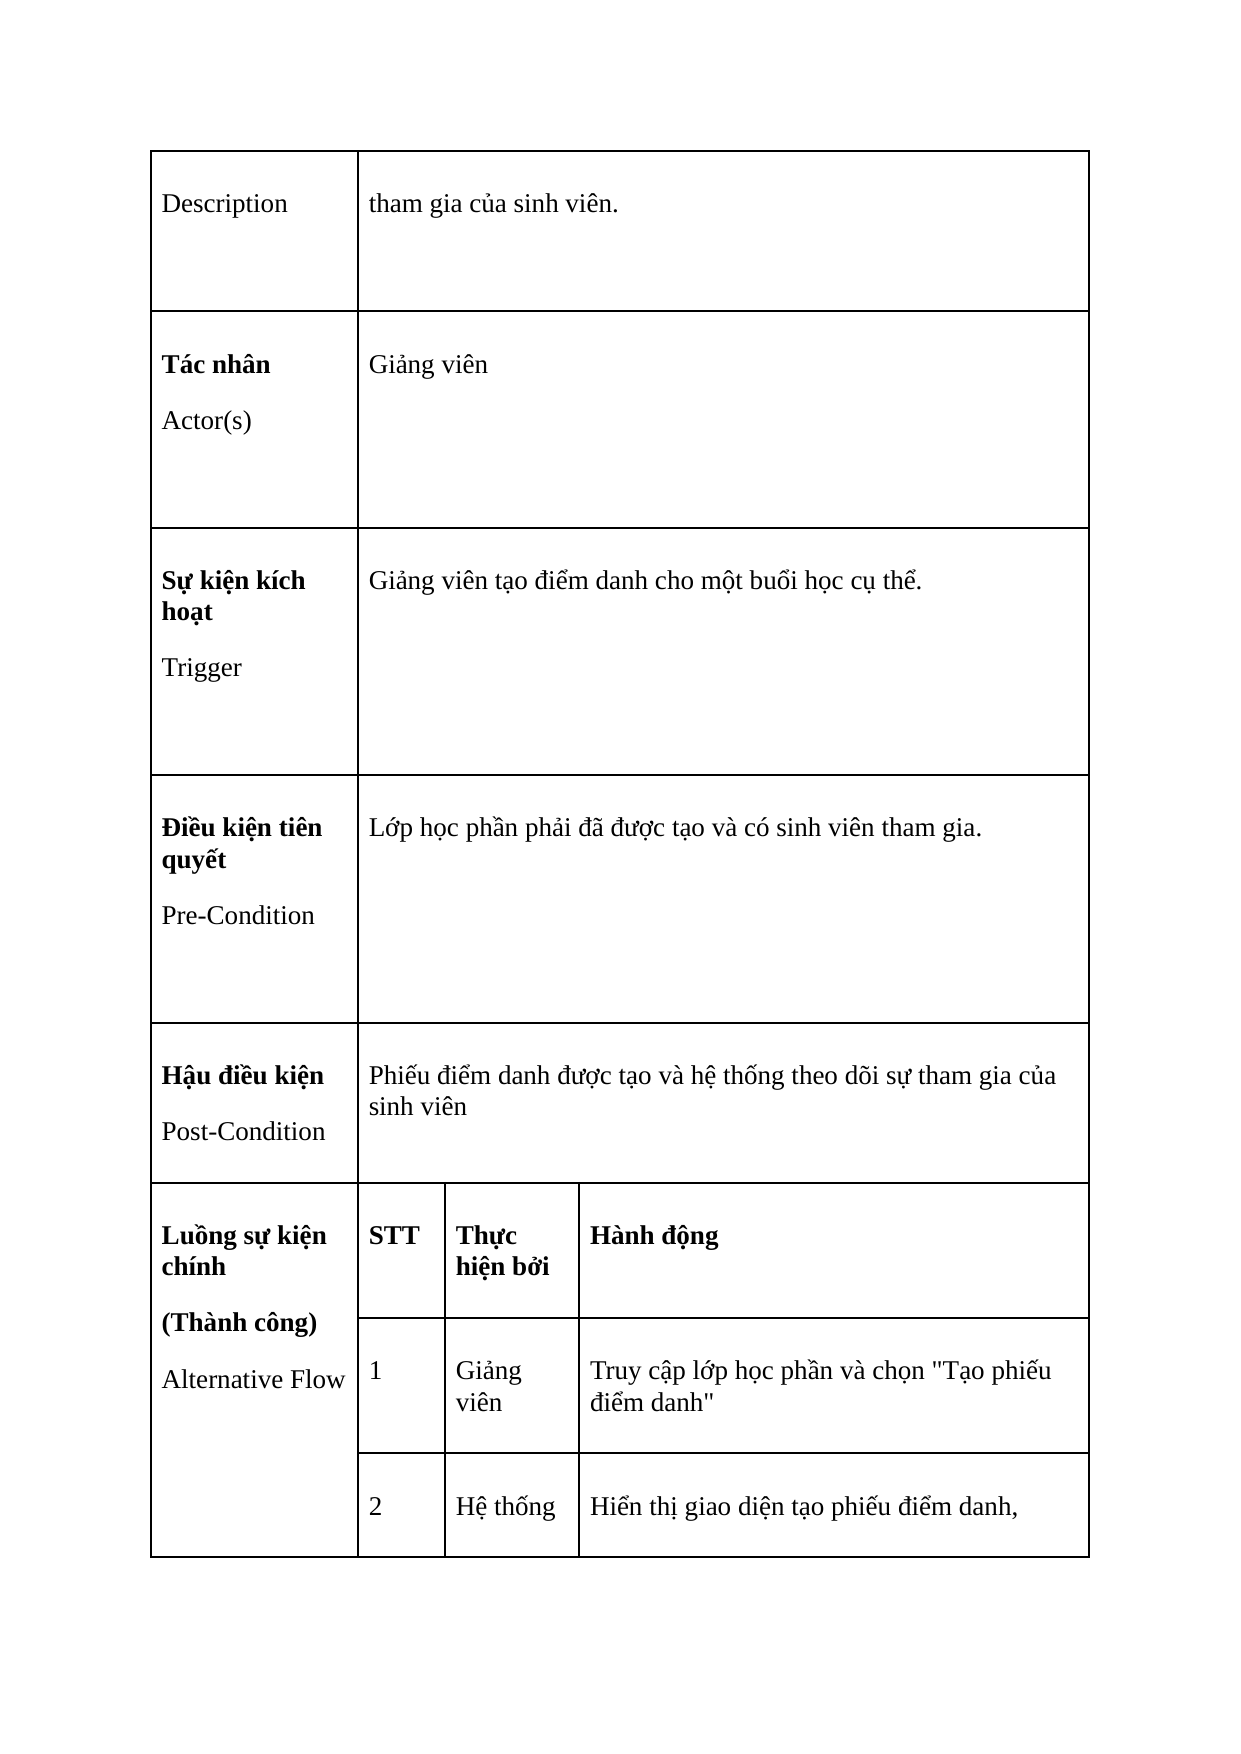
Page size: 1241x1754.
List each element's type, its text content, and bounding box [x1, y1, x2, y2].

table_cell Luồng sự kiện chính (Thành công) Alternative Flow [152, 1184, 357, 1556]
table_cell Tác nhân Actor(s) [152, 312, 357, 527]
table_cell Sự kiện kích hoạt Trigger [152, 529, 357, 774]
table_cell Giảng viên [359, 312, 1088, 527]
table_cell Truy cập lớp học phần và chọn "Tạo phiếu điểm danh" [580, 1319, 1088, 1452]
table_cell 1 [359, 1319, 444, 1452]
table_cell Hành động [580, 1184, 1088, 1317]
table_cell Giảng viên tạo điểm danh cho một buổi học cụ thể. [359, 529, 1088, 774]
table_cell Mô tả Description [152, 152, 357, 310]
table_cell 2 [359, 1454, 444, 1556]
table_cell Hậu điều kiện Post-Condition [152, 1024, 357, 1182]
table_cell Lớp học phần phải đã được tạo và có sinh viên tham gia. [359, 776, 1088, 1022]
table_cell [359, 152, 1088, 310]
table_cell Điều kiện tiên quyết Pre-Condition [152, 776, 357, 1022]
table_cell Thực hiện bởi [446, 1184, 578, 1317]
table_cell Hiển thị giao diện tạo phiếu điểm danh, [580, 1454, 1088, 1556]
table_cell STT [359, 1184, 444, 1317]
table_cell Hệ thống [446, 1454, 578, 1556]
table_cell Phiếu điểm danh được tạo và hệ thống theo dõi sự tham gia của sinh viên [359, 1024, 1088, 1182]
table_cell Giảng viên [446, 1319, 578, 1452]
